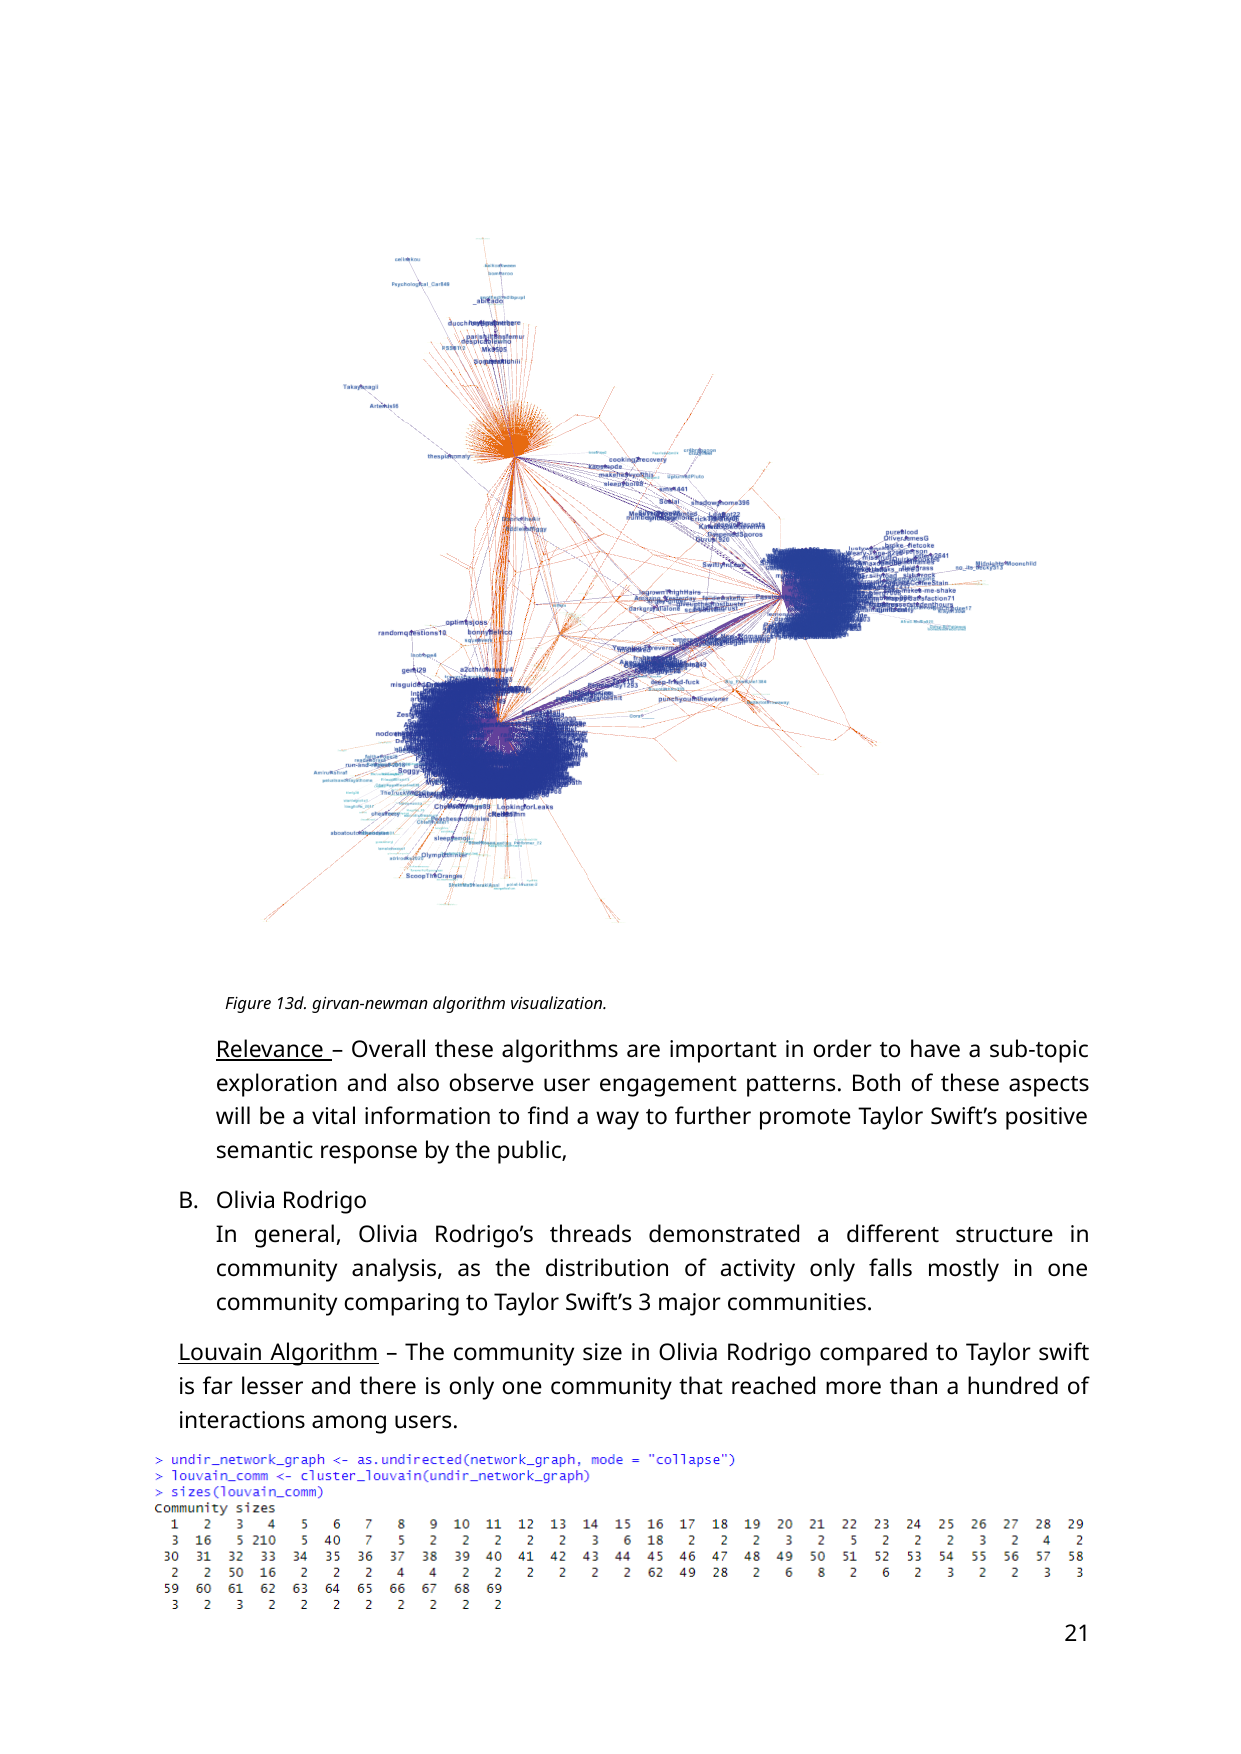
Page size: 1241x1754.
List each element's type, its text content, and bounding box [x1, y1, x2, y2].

picture [150, 1451, 1087, 1613]
picture [202, 232, 1038, 931]
text Figure 13d. girvan-newman algorithm visualization. [150, 992, 1090, 1014]
text Relevance – Overall these algorithms are important in order to have a sub-topic exploration and also observe user engagement patterns. Both of these aspects will be a vital information to find a way to further promote Taylor Swift’s positive semantic response by the public, [216, 1033, 1090, 1165]
list In general, Olivia Rodrigo’s threads demonstrated a different structure in community analysis, as the distribution of activity only falls mostly in one community comparing to Taylor Swift’s 3 major communities. [216, 1218, 1090, 1317]
text Louvain Algorithm – The community size in Olivia Rodrigo compared to Taylor swift is far lesser and there is only one community that reached more than a hundred of interactions among users. [178, 1336, 1090, 1435]
list Olivia Rodrigo [178, 1184, 1090, 1216]
